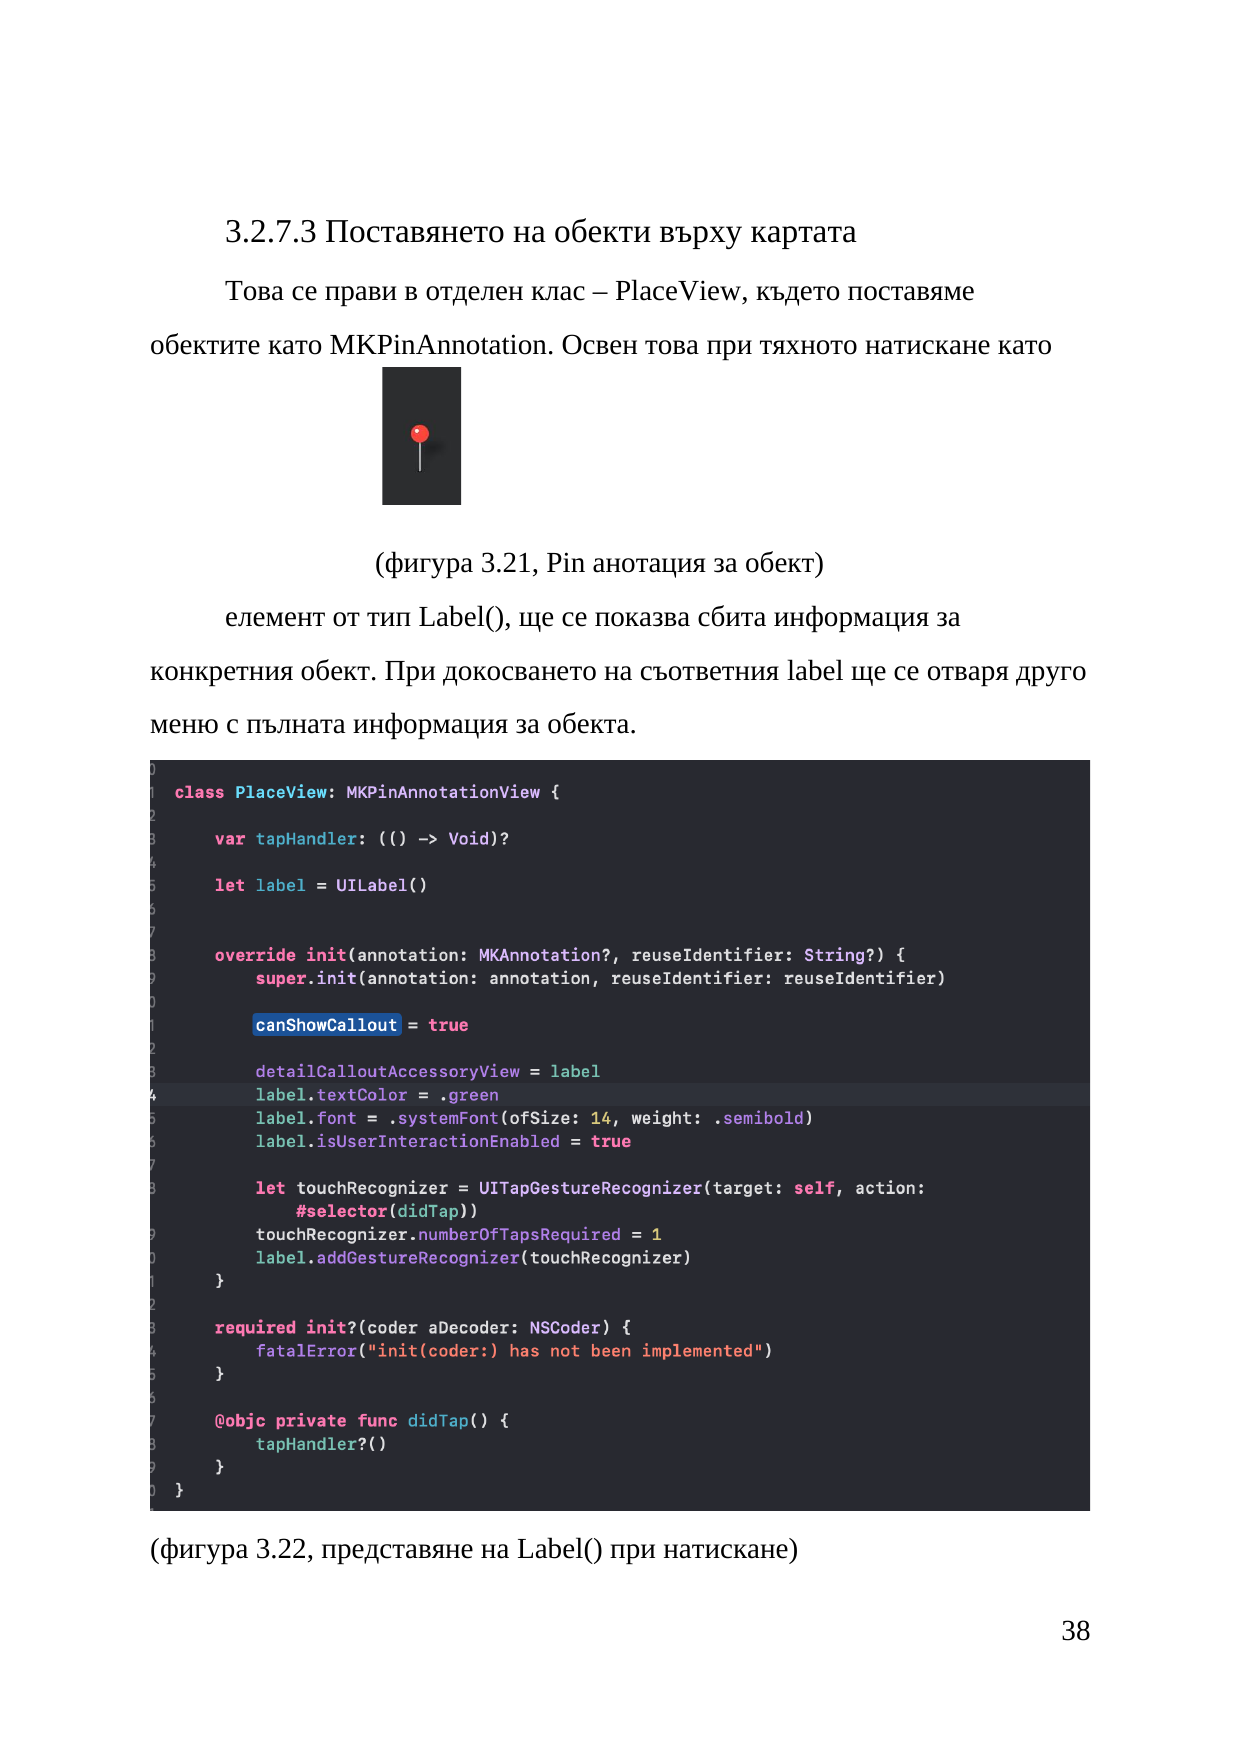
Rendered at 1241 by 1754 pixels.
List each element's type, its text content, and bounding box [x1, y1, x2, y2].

text 3.2.7.3 Поставянето на обекти върху картата [150, 212, 1090, 250]
text Това се прави в отделен клас – PlaceView, където поставяме обектите като МKPinAnnotation. Освен това при тяхното натискане като [150, 273, 1090, 361]
text (фигура 3.21, Pin анотация за обект) [150, 381, 1090, 579]
picture [150, 760, 1091, 1511]
text елемент от тип Label(), ще се показва сбита информация за конкретния обект. При докосването на съответния label ще се отваря друго меню с пълната информация за обекта. [150, 599, 1090, 740]
text (фигура 3.22, представяне на Label() при натискане) [150, 1532, 1090, 1565]
picture [382, 367, 462, 505]
